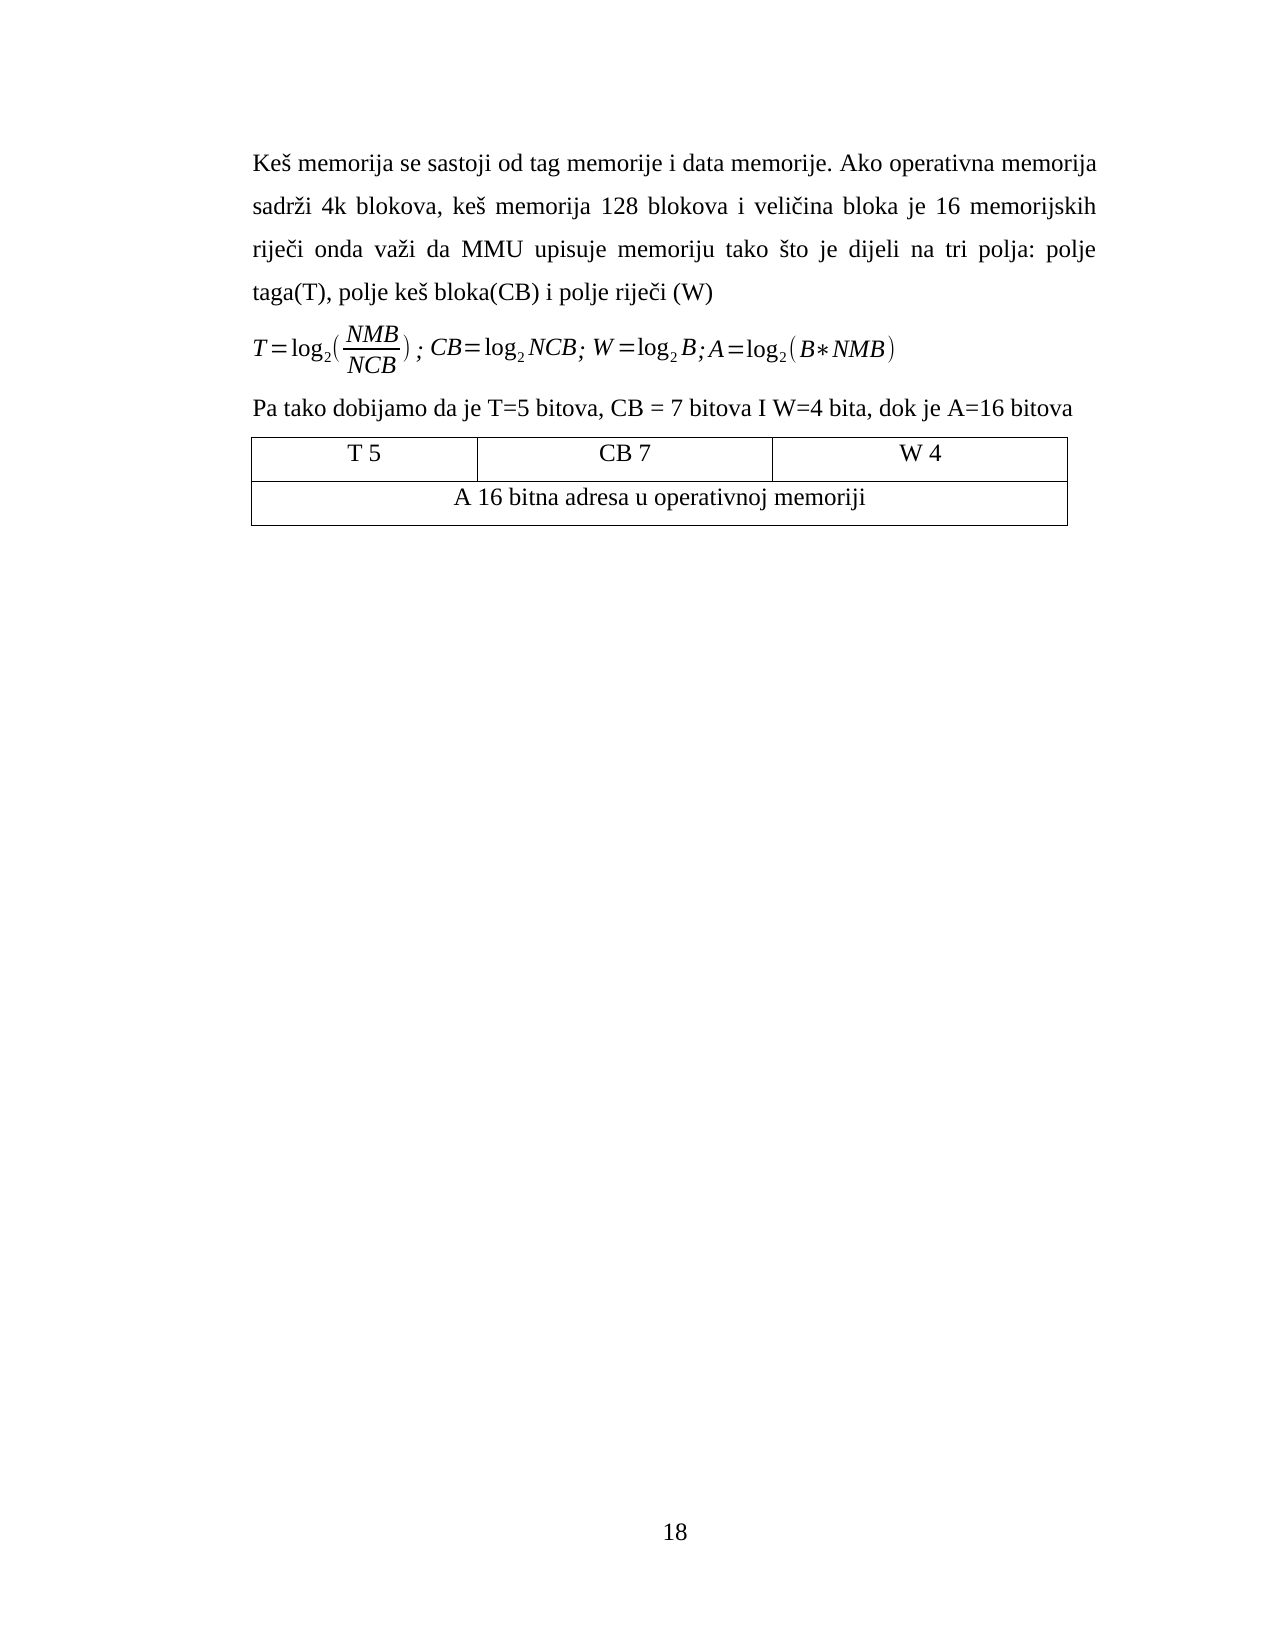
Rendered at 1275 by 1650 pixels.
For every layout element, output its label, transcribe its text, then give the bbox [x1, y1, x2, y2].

list Keš memorija se sastoji od tag memorije i data memorije. Ako operativna memorija sadrži 4k blokova, keš memorija 128 blokova i veličina bloka je 16 memorijskih riječi onda važi da MMU upisuje memoriju tako što je dijeli na tri polja: polje taga(T), polje keš bloka(CB) i polje riječi (W) [252, 148, 1098, 306]
table_cell A 16 bitna adresa u operativnoj memoriji [252, 482, 1067, 525]
text Pa tako dobijamo da je T=5 bitova, CB = 7 bitova I W=4 bita, dok je A=16 bitova [177, 393, 1098, 422]
table_header T 5 [252, 438, 477, 481]
table_header CB 7 [478, 438, 772, 481]
list ; ; ; [252, 320, 1098, 379]
table_header W 4 [773, 438, 1067, 481]
